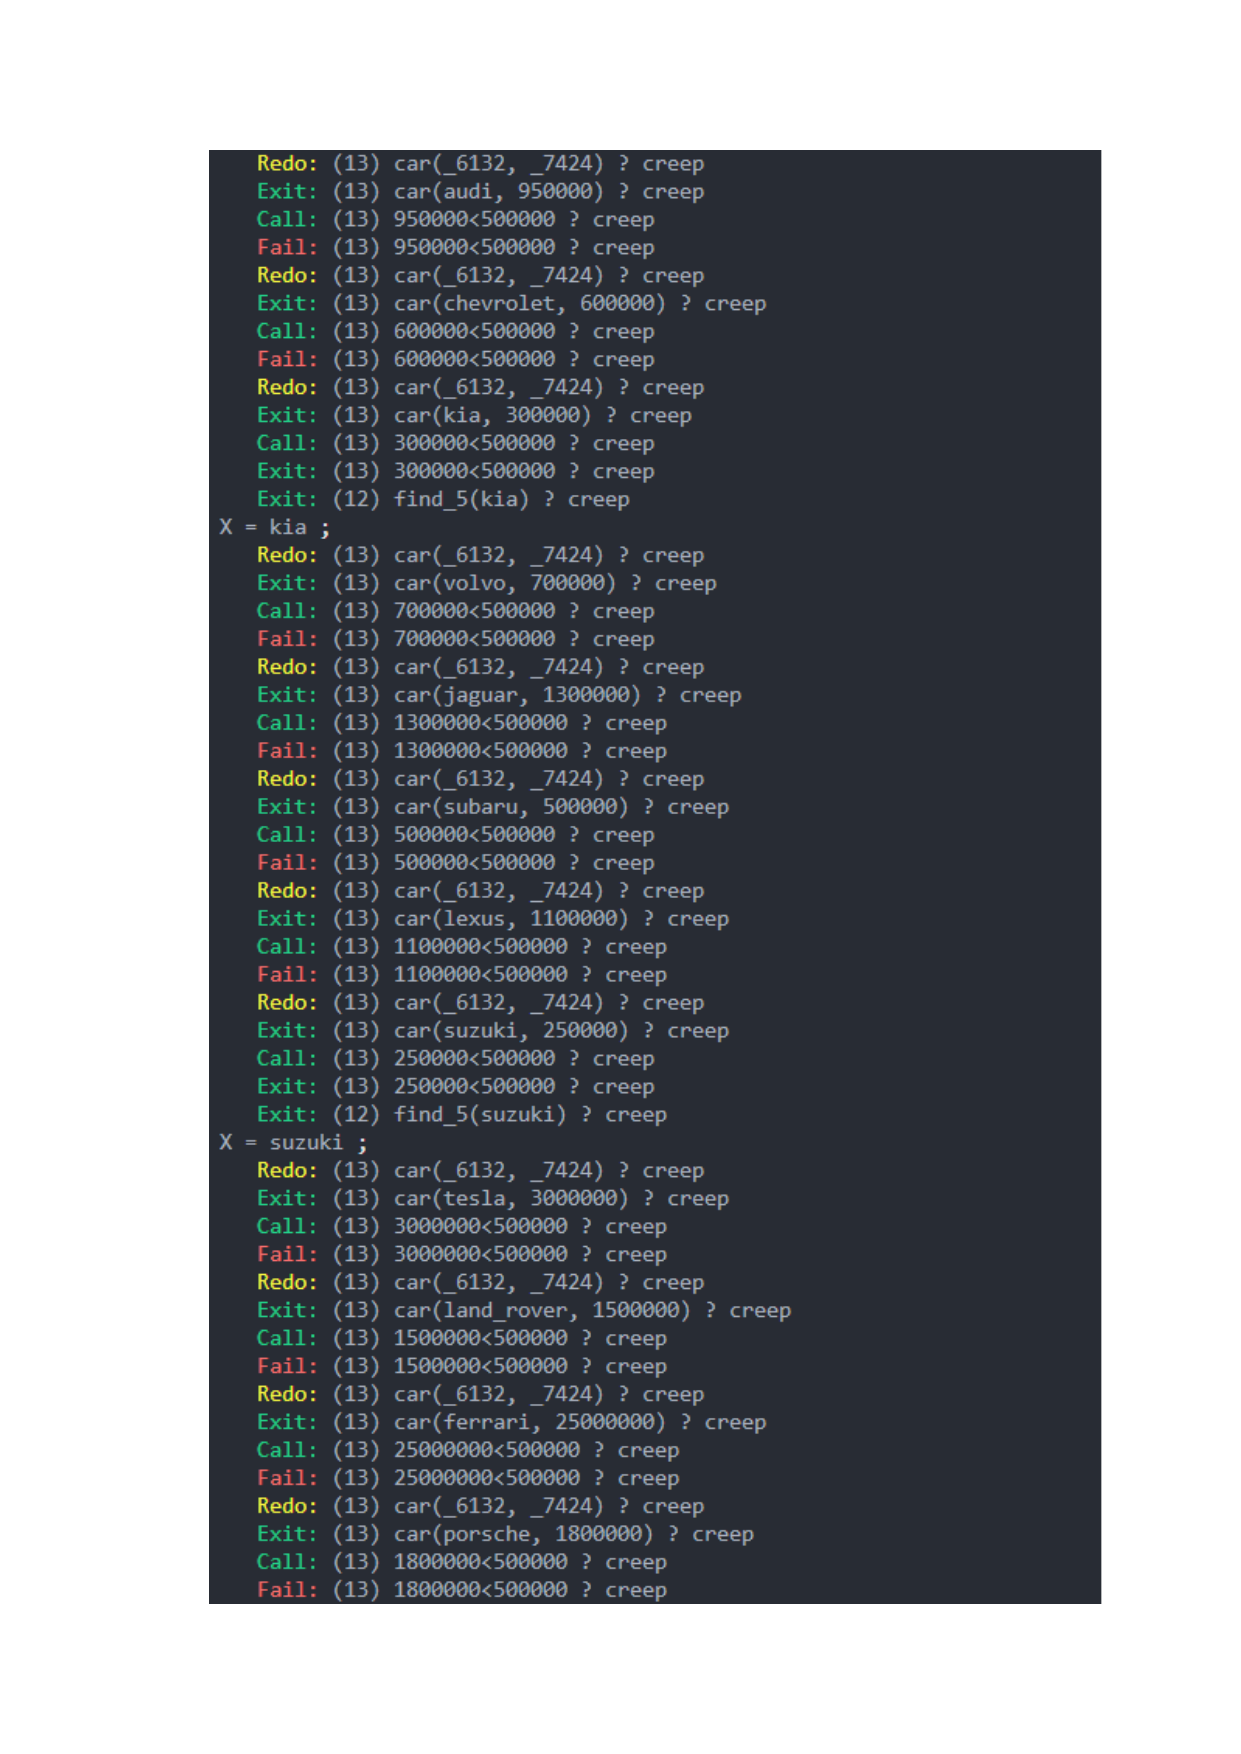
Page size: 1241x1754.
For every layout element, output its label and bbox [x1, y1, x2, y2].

picture [209, 150, 1102, 1604]
